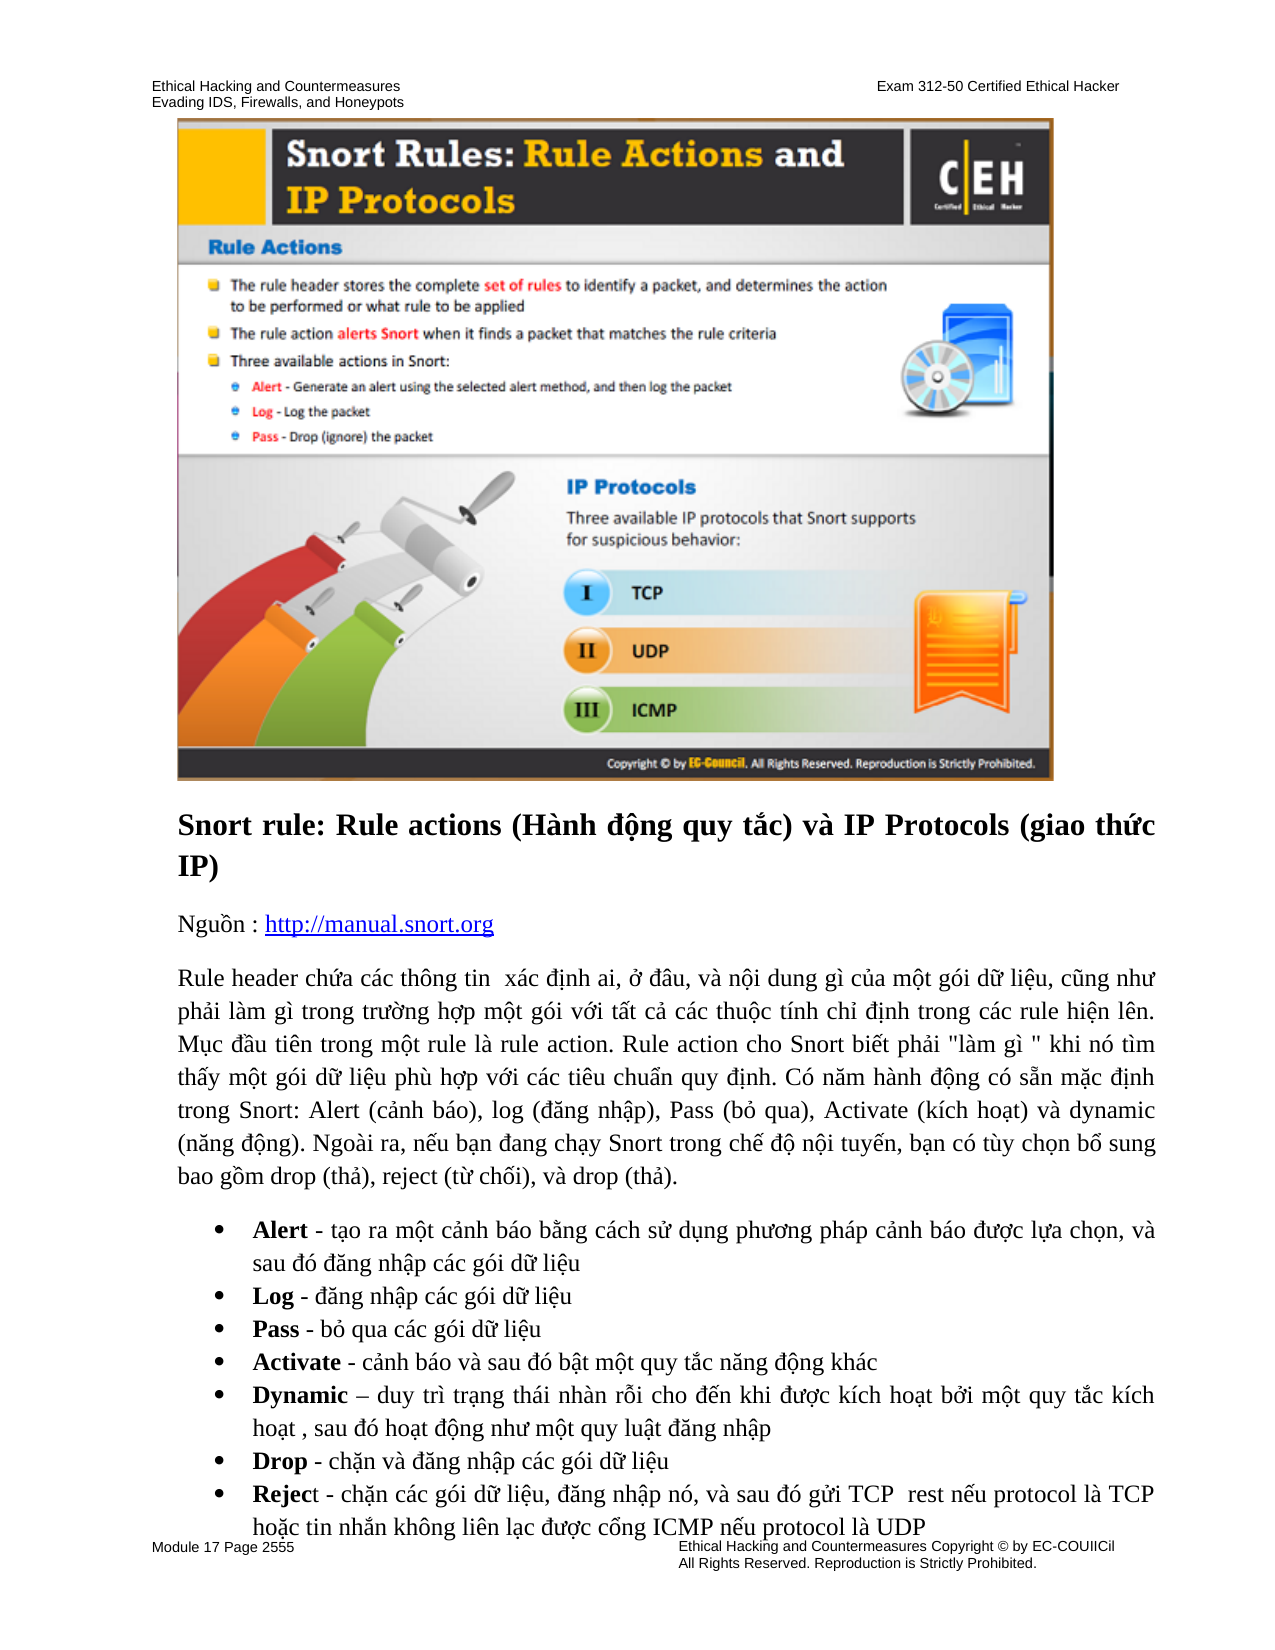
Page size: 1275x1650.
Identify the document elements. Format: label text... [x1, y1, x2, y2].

list Log - đăng nhập các gói dữ liệu [215, 1281, 1157, 1310]
list Activate - cảnh báo và sau đó bật một quy tắc năng động khác [215, 1347, 1157, 1376]
list Alert - tạo ra một cảnh báo bằng cách sử dụng phương pháp cảnh báo được lựa chọn, và sau đó đăng nhập các gói dữ liệu [215, 1215, 1157, 1277]
picture [177, 118, 1054, 781]
text Rule header chứa các thông tin xác định ai, ở đâu, và nội dung gì của một gói dữ liệu, cũng như phải làm gì trong trường hợp một gói với tất cả các thuộc tính chỉ định trong các rule hiện lên. Mục đầu tiên trong một rule là rule action. Rule action cho Snort biết phải "làm gì " khi nó tìm thấy một gói dữ liệu phù hợp với các tiêu chuẩn quy định. Có năm hành động có sẵn mặc định trong Snort: Alert (cảnh báo), log (đăng nhập), Pass (bỏ qua), Activate (kích hoạt) và dynamic (năng động). Ngoài ra, nếu bạn đang chạy Snort trong chế độ nội tuyến, bạn có tùy chọn bổ sung bao gồm drop (thả), reject (từ chối), và drop (thả). [177, 963, 1157, 1190]
list Dynamic – duy trì trạng thái nhàn rỗi cho đến khi được kích hoạt bởi một quy tắc kích hoạt , sau đó hoạt động như một quy luật đăng nhập [215, 1380, 1157, 1442]
list Drop - chặn và đăng nhập các gói dữ liệu [215, 1446, 1157, 1475]
list Pass - bỏ qua các gói dữ liệu [215, 1314, 1157, 1343]
text Nguồn : http://manual.snort.org [177, 909, 1157, 938]
text Snort rule: Rule actions (Hành động quy tắc) và IP Protocols (giao thức IP) [177, 806, 1157, 883]
list Reject - chặn các gói dữ liệu, đăng nhập nó, và sau đó gửi TCP rest nếu protocol là TCP hoặc tin nhắn không liên lạc được cổng ICMP nếu protocol là UDP [215, 1479, 1157, 1541]
